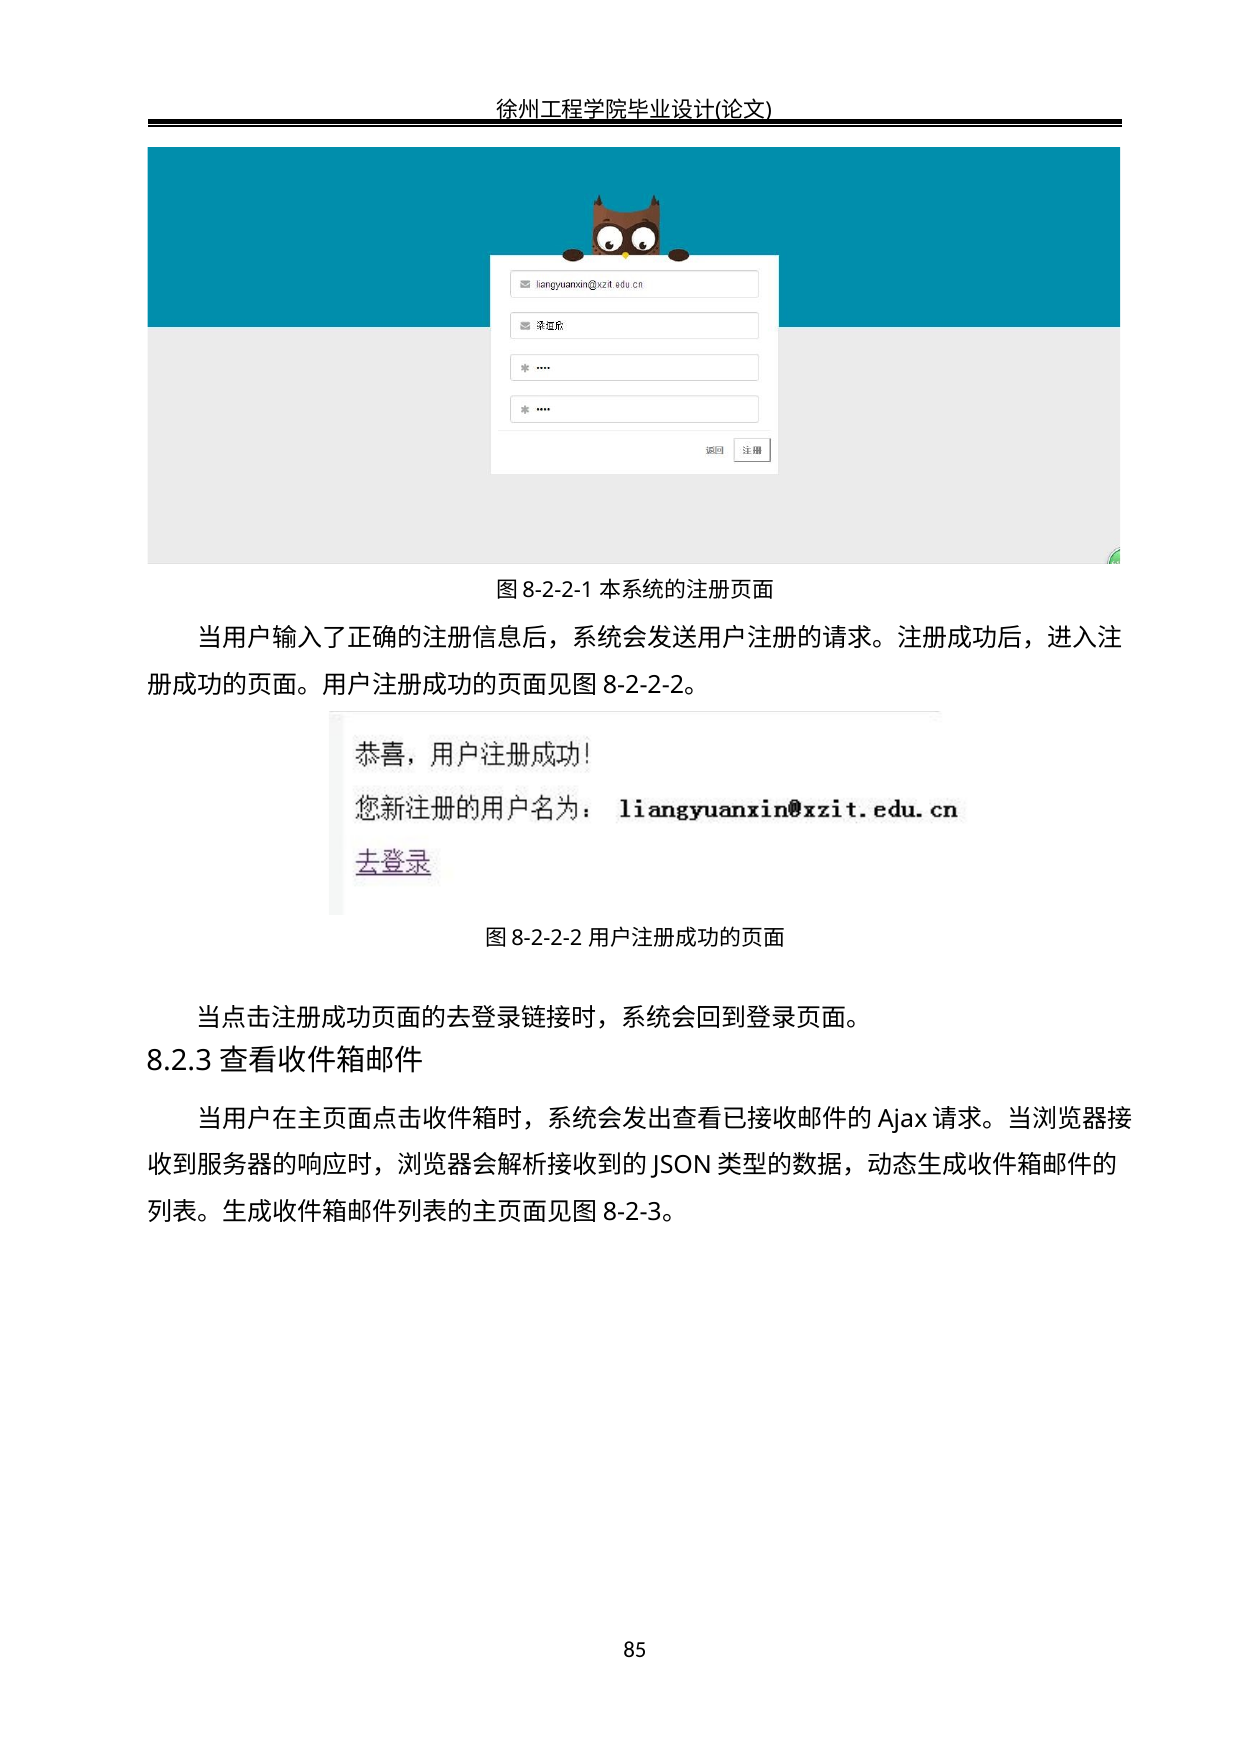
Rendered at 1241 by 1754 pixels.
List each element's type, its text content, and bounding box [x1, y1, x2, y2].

text 当点击注册成功页面的去登录链接时，系统会回到登录页面。 [196, 998, 1137, 1034]
text 当用户输入了正确的注册信息后，系统会发送用户注册的请求。注册成功后，进入注册成功的页面。用户注册成功的页面见图8-2-2-2。 [148, 618, 1137, 700]
subtitle 8.2.3 查看收件箱邮件 [146, 1036, 1141, 1079]
text 图8-2-2-1 本系统的注册页面 [172, 572, 1097, 604]
text 当用户在主页面点击收件箱时，系统会发出查看已接收邮件的Ajax请求。当浏览器接收到服务器的响应时，浏览器会解析接收到的JSON类型的数据，动态生成收件箱邮件的列表。生成收件箱邮件列表的主页面见图8-2-3。 [148, 1098, 1137, 1227]
picture [328, 711, 986, 915]
text 图8-2-2-2 用户注册成功的页面 [172, 919, 1097, 951]
picture [147, 147, 1121, 564]
